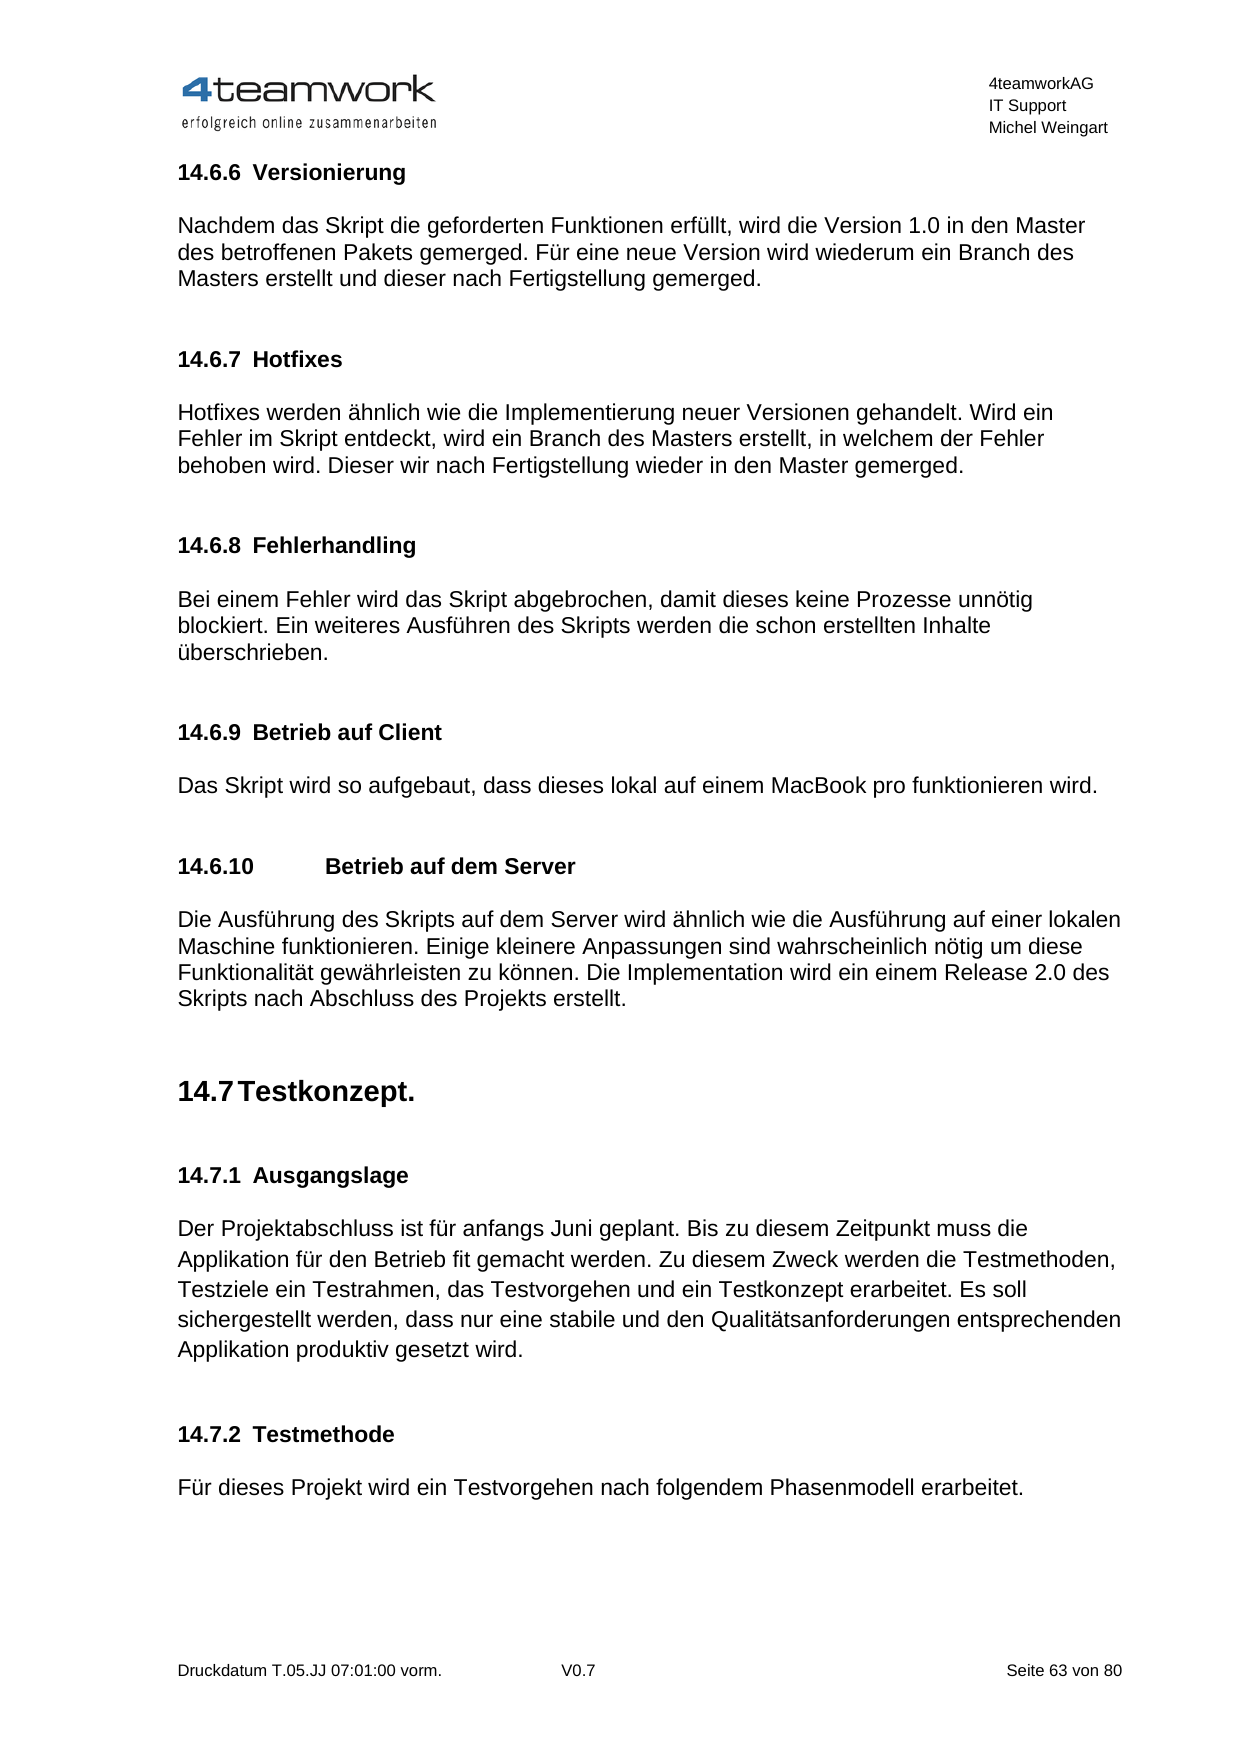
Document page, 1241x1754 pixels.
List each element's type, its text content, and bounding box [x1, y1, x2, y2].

subtitle Betrieb auf dem Server [177, 853, 1122, 879]
subtitle Betrieb auf Client [177, 719, 1122, 745]
picture [177, 69, 440, 134]
text Nachdem das Skript die geforderten Funktionen erfüllt, wird die Version 1.0 in den Master des betroffenen Pakets gemerged. Für eine neue Version wird wiederum ein Branch des Masters erstellt und dieser nach Fertigstellung gemerged. [177, 212, 1122, 291]
subtitle Ausgangslage [177, 1162, 1122, 1188]
text Der Projektabschluss ist für anfangs Juni geplant. Bis zu diesem Zeitpunkt muss die Applikation für den Betrieb fit gemacht werden. Zu diesem Zweck werden die Testmethoden, Testziele ein Testrahmen, das Testvorgehen und ein Testkonzept erarbeitet. Es soll sichergestellt werden, dass nur eine stabile und den Qualitätsanforderungen entsprechenden Applikation produktiv gesetzt wird. [177, 1215, 1122, 1363]
text Das Skript wird so aufgebaut, dass dieses lokal auf einem MacBook pro funktionieren wird. [177, 772, 1122, 799]
subtitle Testkonzept. [177, 1074, 1122, 1108]
text Für dieses Projekt wird ein Testvorgehen nach folgendem Phasenmodell erarbeitet. [177, 1474, 1122, 1500]
text Hotfixes werden ähnlich wie die Implementierung neuer Versionen gehandelt. Wird ein Fehler im Skript entdeckt, wird ein Branch des Masters erstellt, in welchem der Fehler behoben wird. Dieser wir nach Fertigstellung wieder in den Master gemerged. [177, 399, 1122, 478]
subtitle Testmethode [177, 1421, 1122, 1447]
subtitle Hotfixes [177, 346, 1122, 372]
subtitle Fehlerhandling [177, 532, 1122, 559]
text Die Ausführung des Skripts auf dem Server wird ähnlich wie die Ausführung auf einer lokalen Maschine funktionieren. Einige kleinere Anpassungen sind wahrscheinlich nötig um diese Funktionalität gewährleisten zu können. Die Implementation wird ein einem Release 2.0 des Skripts nach Abschluss des Projekts erstellt. [177, 906, 1122, 1012]
subtitle Versionierung [177, 159, 1122, 185]
text Bei einem Fehler wird das Skript abgebrochen, damit dieses keine Prozesse unnötig blockiert. Ein weiteres Ausführen des Skripts werden die schon erstellten Inhalte überschrieben. [177, 586, 1122, 665]
